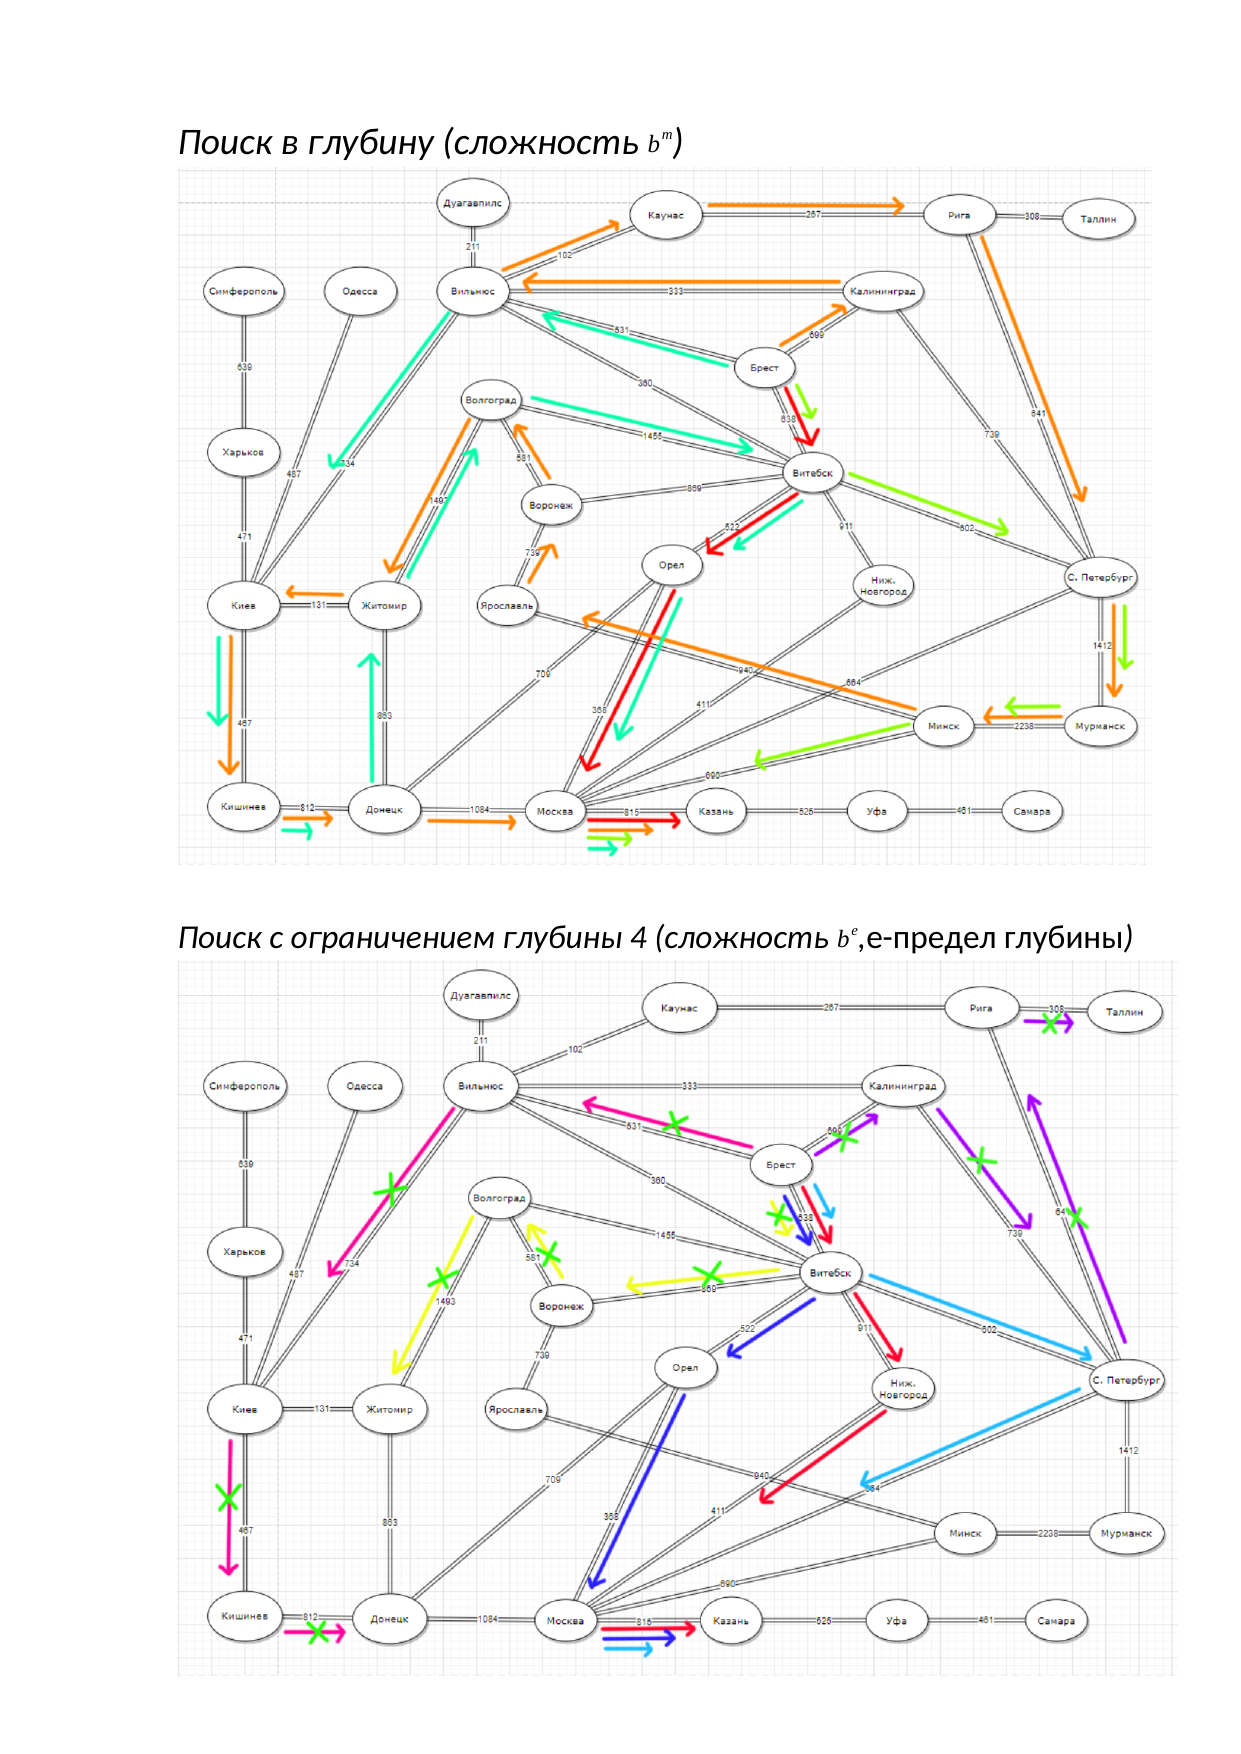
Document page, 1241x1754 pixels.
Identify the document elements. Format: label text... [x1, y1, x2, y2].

picture [177, 960, 1179, 1676]
text Поиск в глубину (сложность ) [177, 118, 1152, 164]
picture [177, 167, 1152, 865]
text Поиск с ограничением глубины 4 (сложность ,е-предел глубины) [177, 916, 1152, 957]
